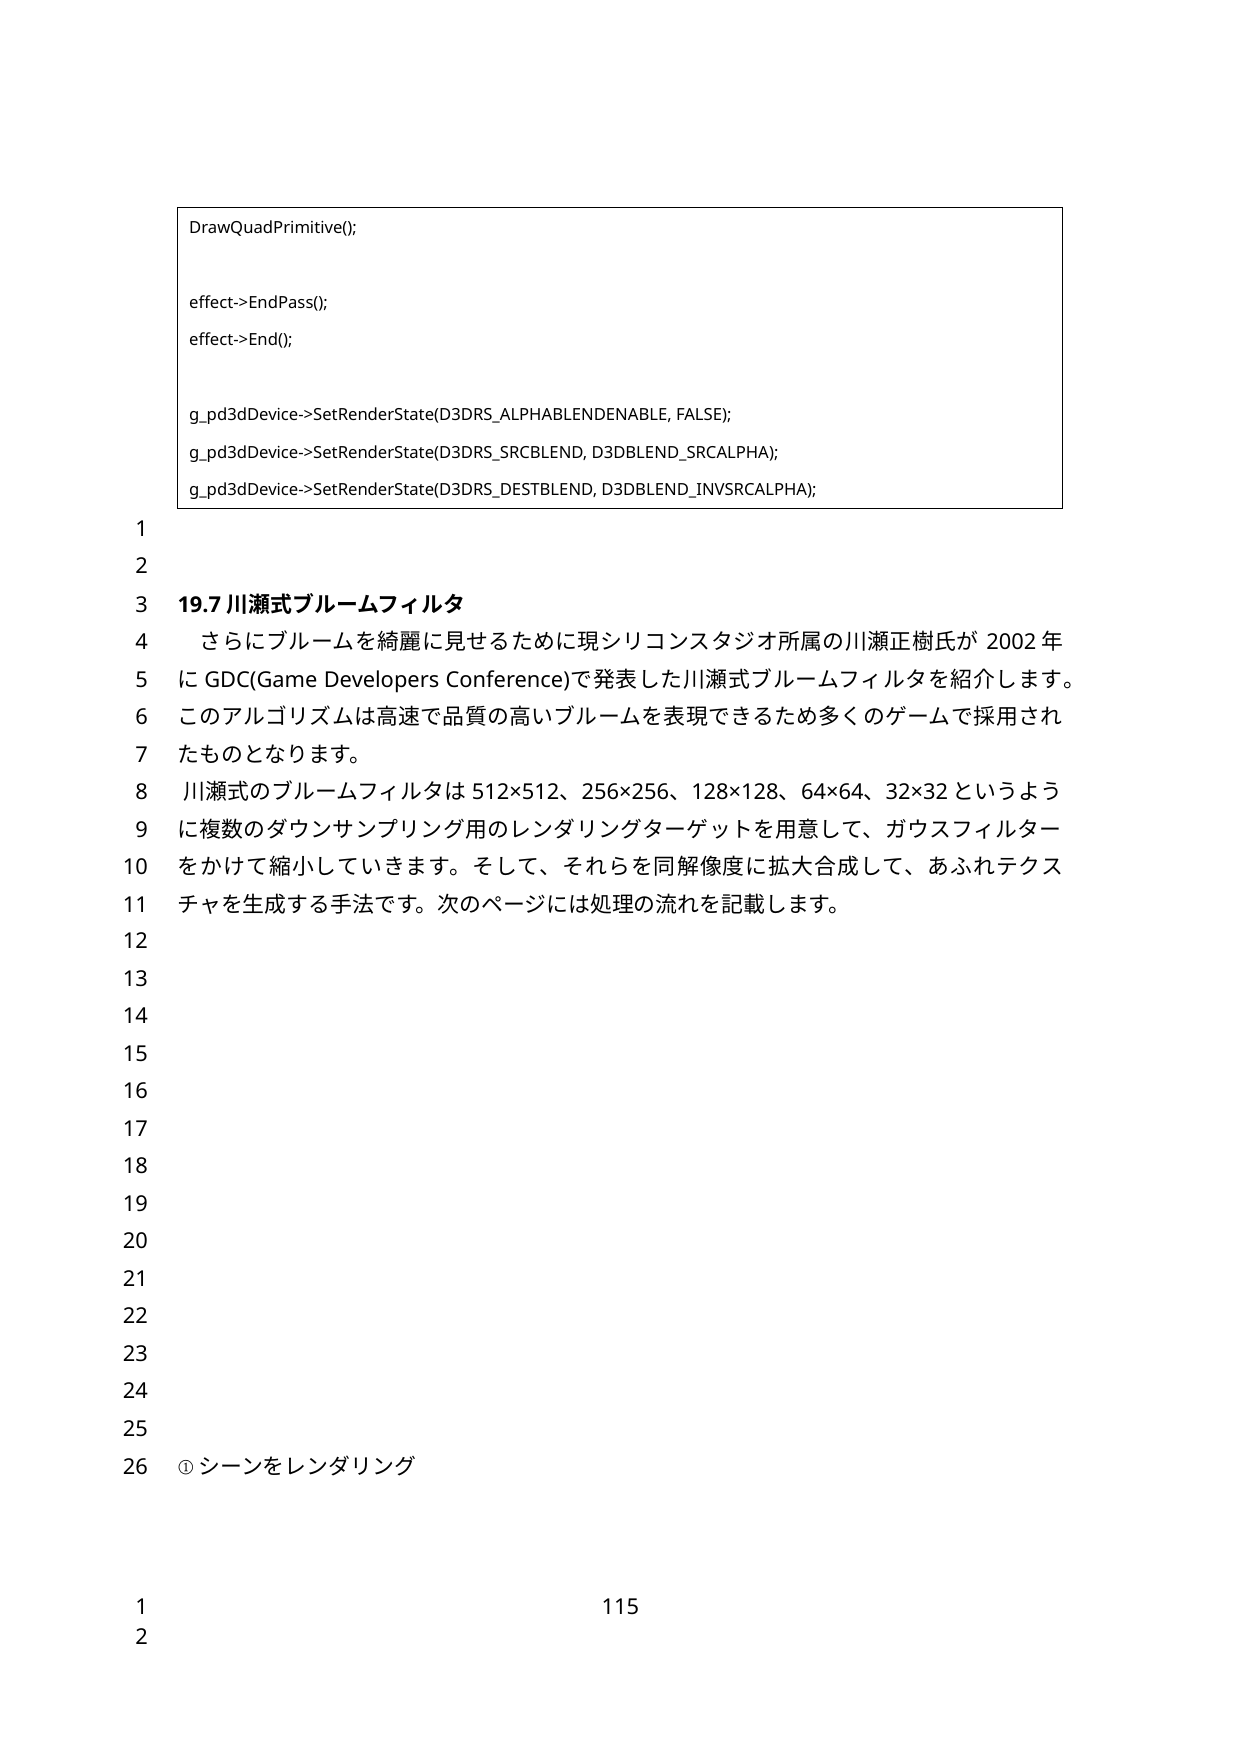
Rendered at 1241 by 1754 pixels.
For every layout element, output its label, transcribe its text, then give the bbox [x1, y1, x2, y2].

text さらにブルームを綺麗に見せるために現シリコンスタジオ所属の川瀬正樹氏が2002年にGDC(Game Developers Conference)で発表した川瀬式ブルームフィルタを紹介します。このアルゴリズムは高速で品質の高いブルームを表現できるため多くのゲームで採用されたものとなります。 [177, 621, 1063, 771]
text 川瀬式のブルームフィルタは512×512、256×256、128×128、64×64、32×32というように複数のダウンサンプリング用のレンダリングターゲットを用意して、ガウスフィルターをかけて縮小していきます。そして、それらを同解像度に拡大合成して、あふれテクスチャを生成する手法です。次のページには処理の流れを記載します。 [177, 771, 1063, 921]
text シーンをレンダリング [177, 1446, 598, 1484]
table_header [178, 208, 1062, 508]
text 19.7 川瀬式ブルームフィルタ [177, 584, 1063, 621]
